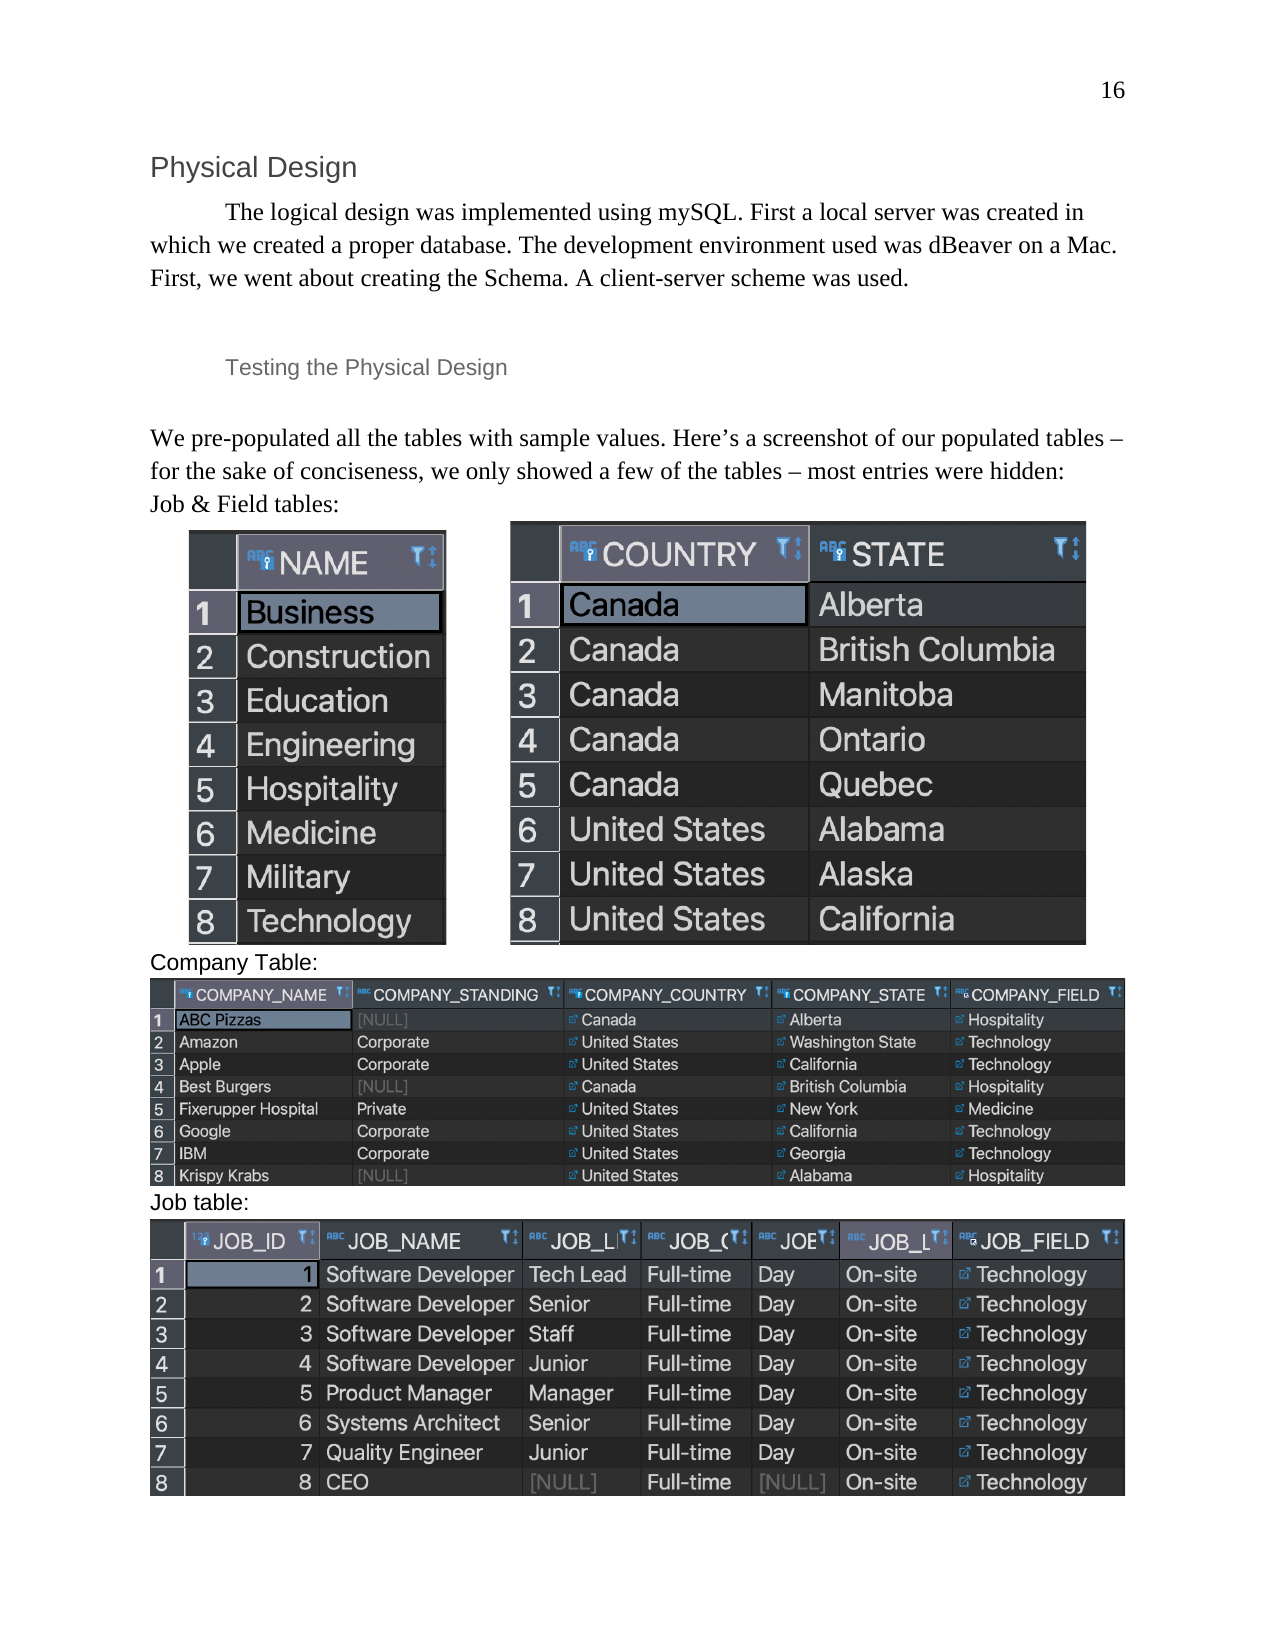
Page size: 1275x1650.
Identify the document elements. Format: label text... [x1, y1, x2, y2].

text The logical design was implemented using mySQL. First a local server was created in which we created a proper database. The development environment used was dBeaver on a Mac. First, we went about creating the Schema. A client-server scheme was used. [150, 197, 1125, 292]
picture [150, 1219, 1125, 1496]
subtitle Physical Design [150, 150, 1125, 183]
text Job table: [150, 1189, 1125, 1215]
subtitle Testing the Physical Design [150, 354, 1125, 380]
text We pre-populated all the tables with sample values. Here’s a screenshot of our populated tables – for the sake of conciseness, we only showed a few of the tables – most entries were hidden: [150, 423, 1125, 484]
picture [510, 521, 1087, 945]
picture [188, 530, 447, 945]
text Company Table: [150, 949, 1125, 975]
text Job & Field tables: [150, 489, 1125, 517]
picture [150, 978, 1125, 1186]
